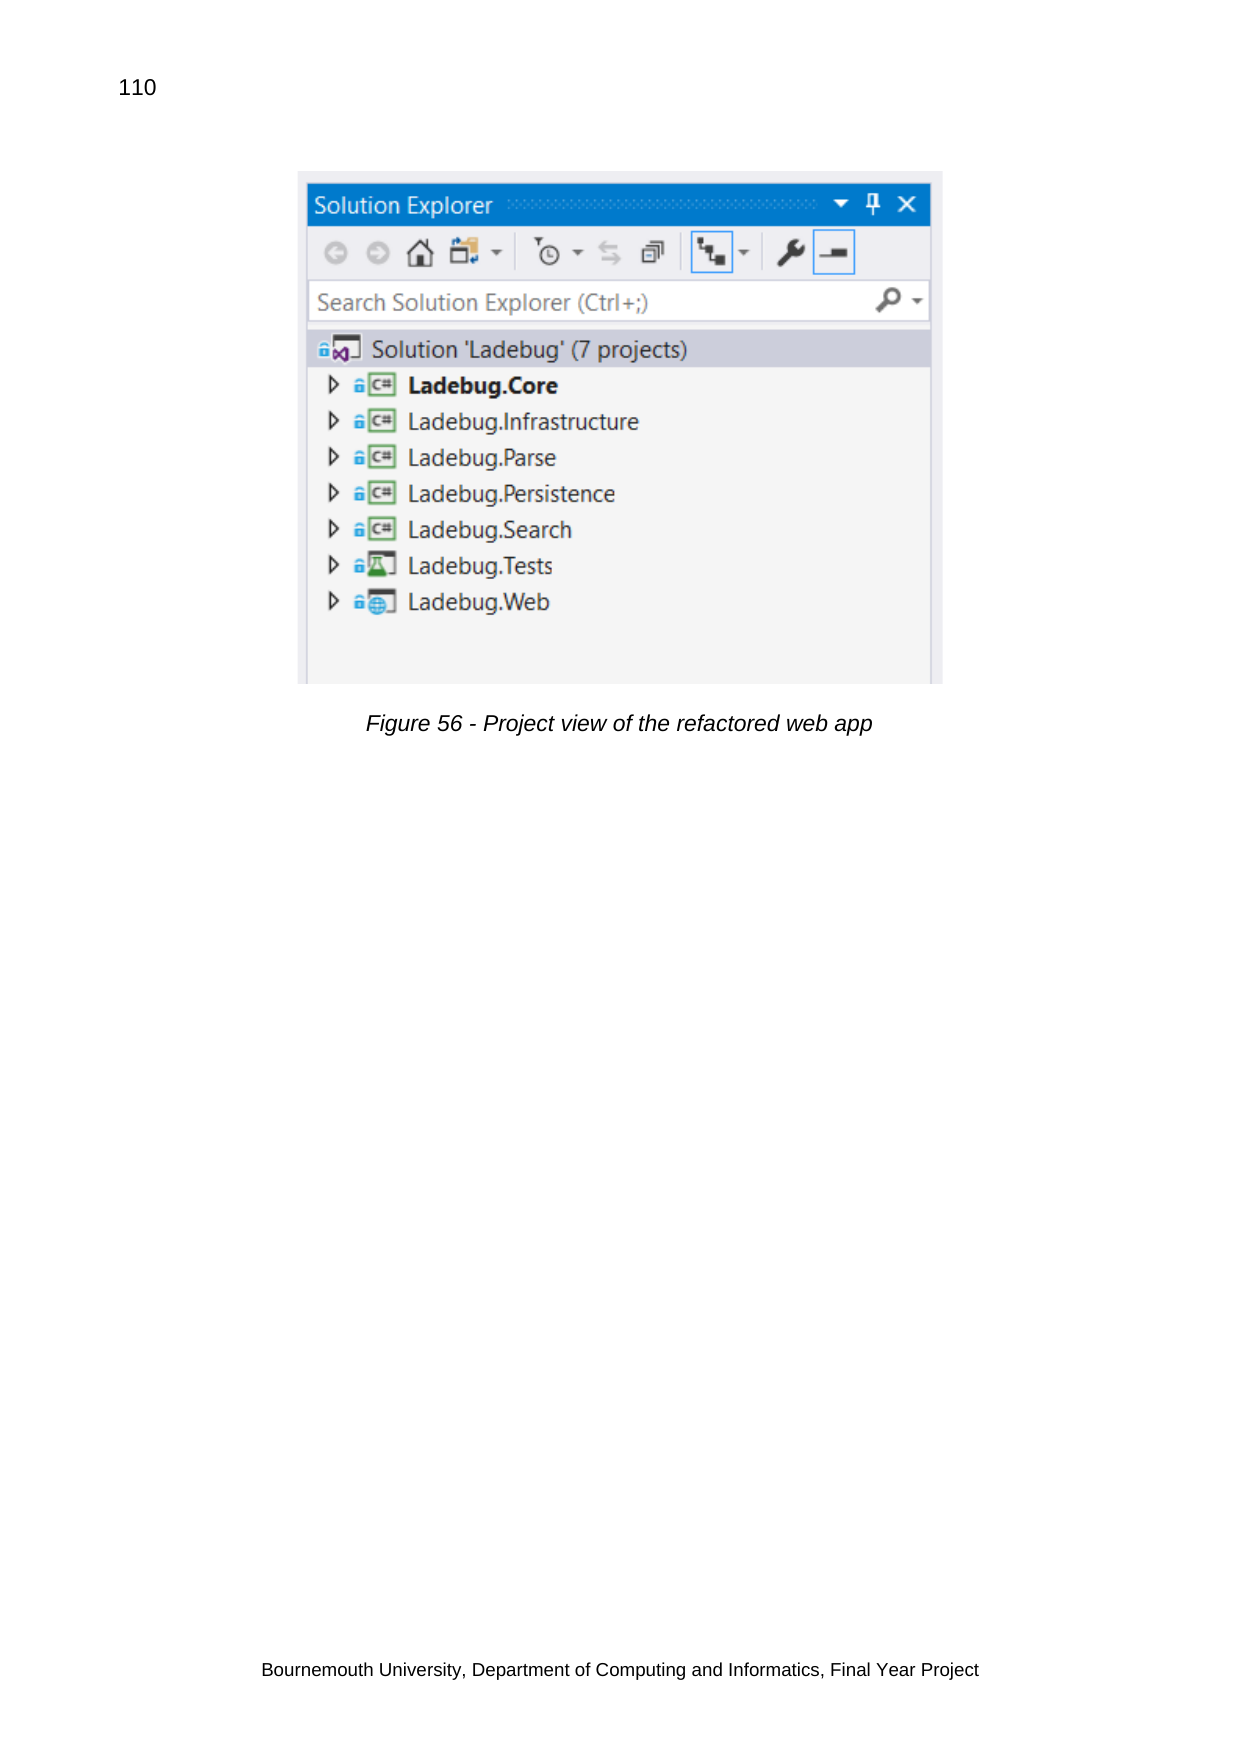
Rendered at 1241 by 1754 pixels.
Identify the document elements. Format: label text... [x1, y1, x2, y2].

picture [297, 171, 943, 684]
